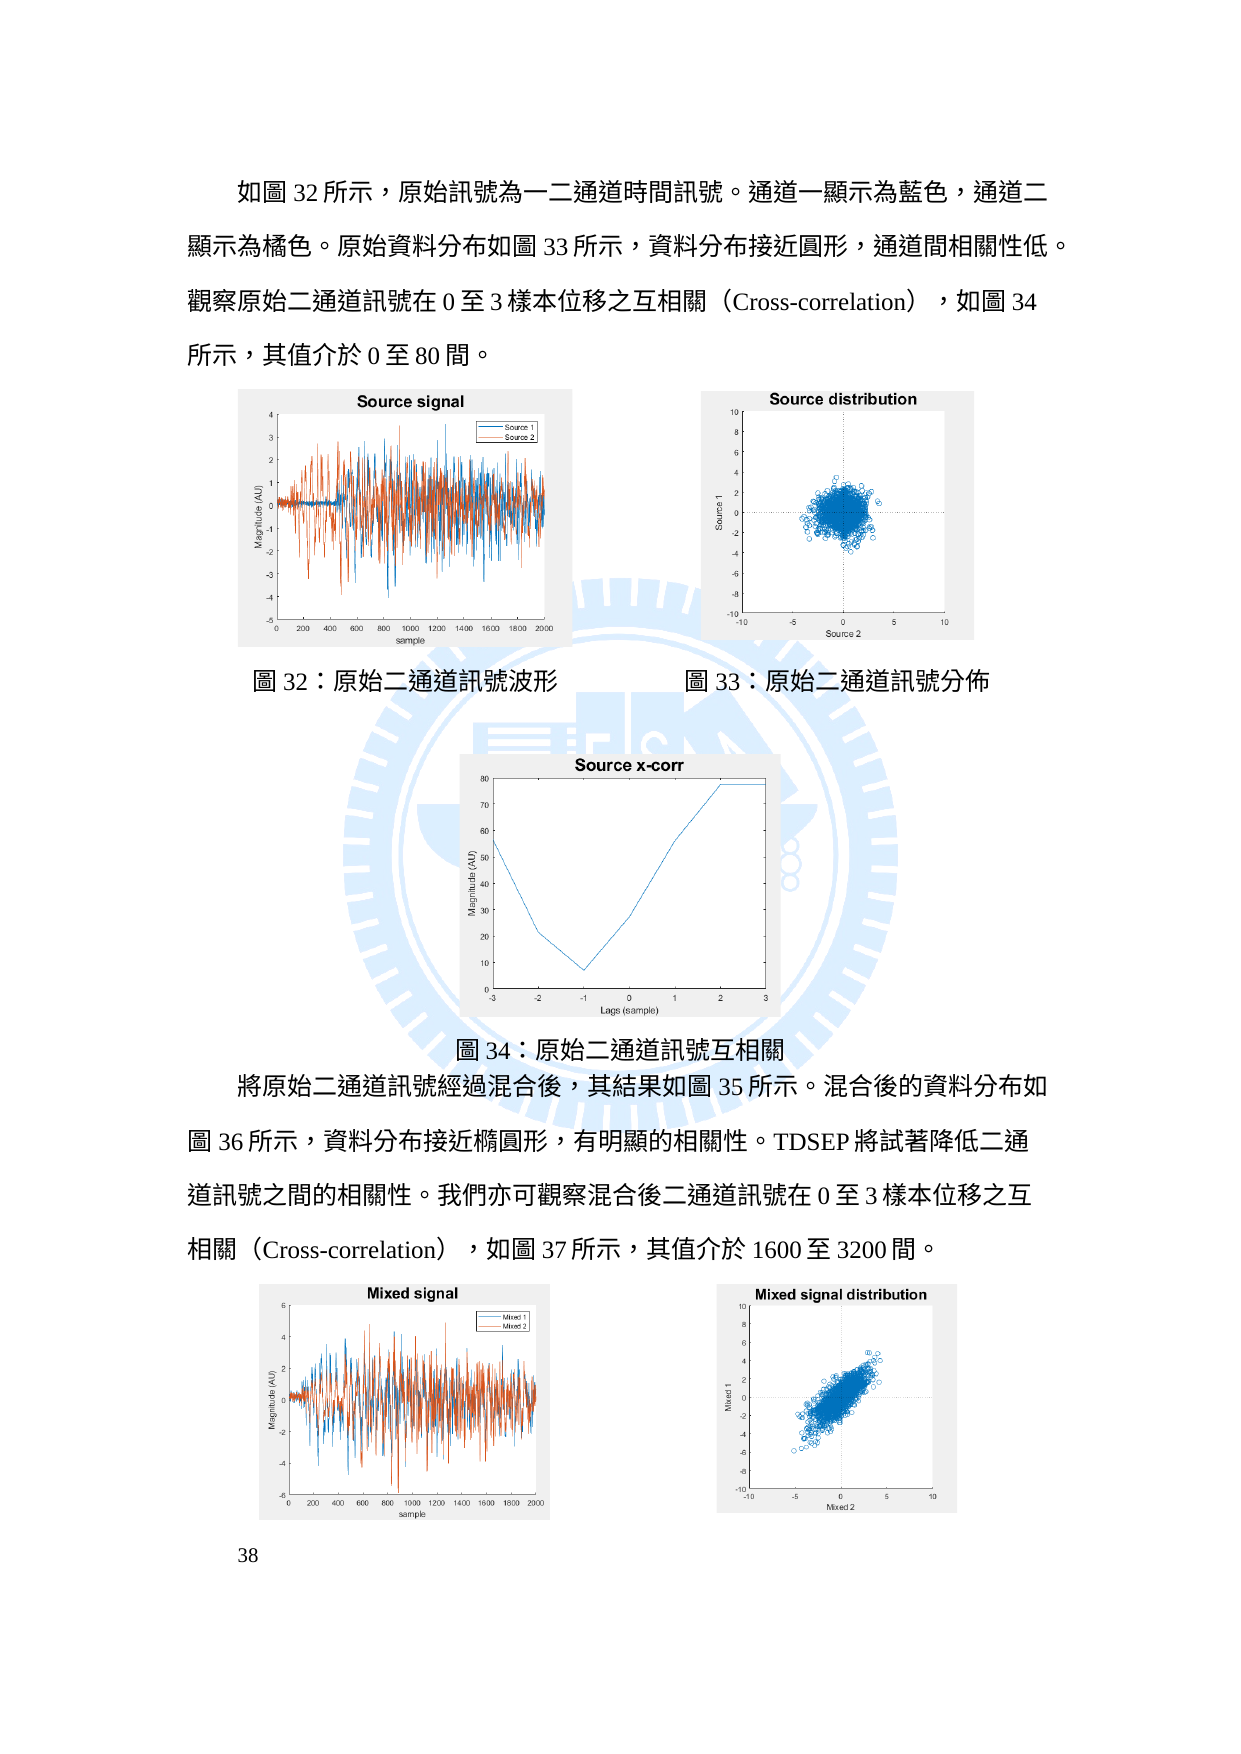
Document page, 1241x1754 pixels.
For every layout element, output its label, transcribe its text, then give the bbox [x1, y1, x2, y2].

text 如圖 32所示，原始訊號為一二通道時間訊號。通道一顯示為藍色，通道二顯示為橘色。原始資料分布如圖 33所示，資料分布接近圓形，通道間相關性低。觀察原始二通道訊號在0至3樣本位移之互相關（Cross-correlation），如圖 34所示，其值介於0至80間。 [187, 172, 1053, 372]
picture [700, 391, 975, 640]
picture [237, 389, 573, 647]
text 將原始二通道訊號經過混合後，其結果如圖 35所示。混合後的資料分布如圖 36所示，資料分布接近橢圓形，有明顯的相關性。TDSEP將試著降低二通道訊號之間的相關性。我們亦可觀察混合後二通道訊號在0至3樣本位移之互相關（Cross-correlation），如圖 37所示，其值介於1600至3200間。 [187, 1067, 1053, 1266]
table_header [188, 1284, 622, 1534]
picture [459, 754, 781, 1017]
table_header [623, 390, 1052, 661]
table_header [622, 1284, 1052, 1534]
table_cell 圖 32：原始二通道訊號波形 [188, 661, 623, 712]
picture [716, 1284, 958, 1513]
text 圖 34：原始二通道訊號互相關 [187, 1031, 1053, 1067]
table_cell 圖 33：原始二通道訊號分佈 [623, 661, 1052, 712]
picture [259, 1284, 550, 1520]
table_header [188, 390, 623, 661]
